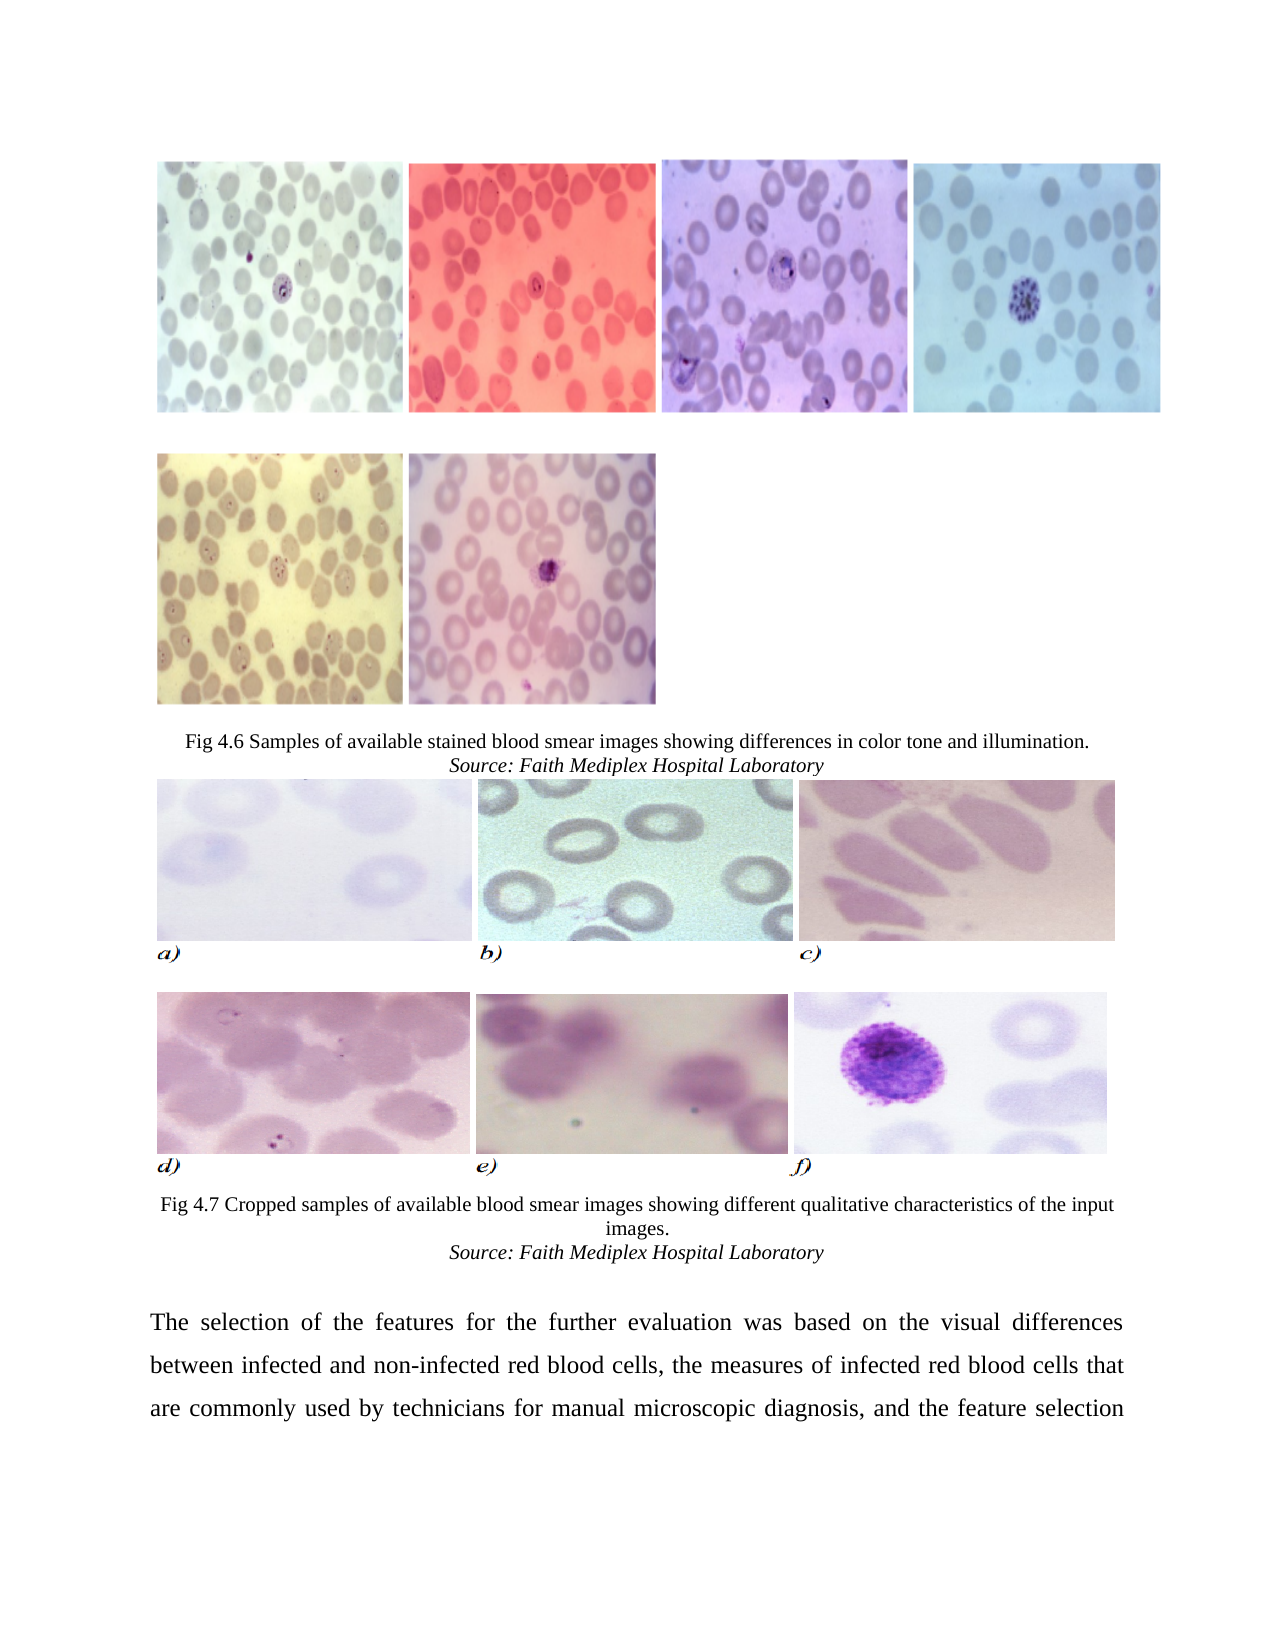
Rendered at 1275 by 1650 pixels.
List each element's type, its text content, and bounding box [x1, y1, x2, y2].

text Fig 4.7 Cropped samples of available blood smear images showing different qualitative characteristics of the input images. [150, 1192, 1125, 1240]
text Fig 4.6 Samples of available stained blood smear images showing differences in color tone and illumination. [150, 729, 1125, 753]
picture [150, 776, 1125, 1178]
text Source: Faith Mediplex Hospital Laboratory [150, 1240, 1125, 1264]
text Source: Faith Mediplex Hospital Laboratory [150, 753, 1125, 776]
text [150, 1307, 1125, 1422]
picture [150, 150, 1169, 729]
